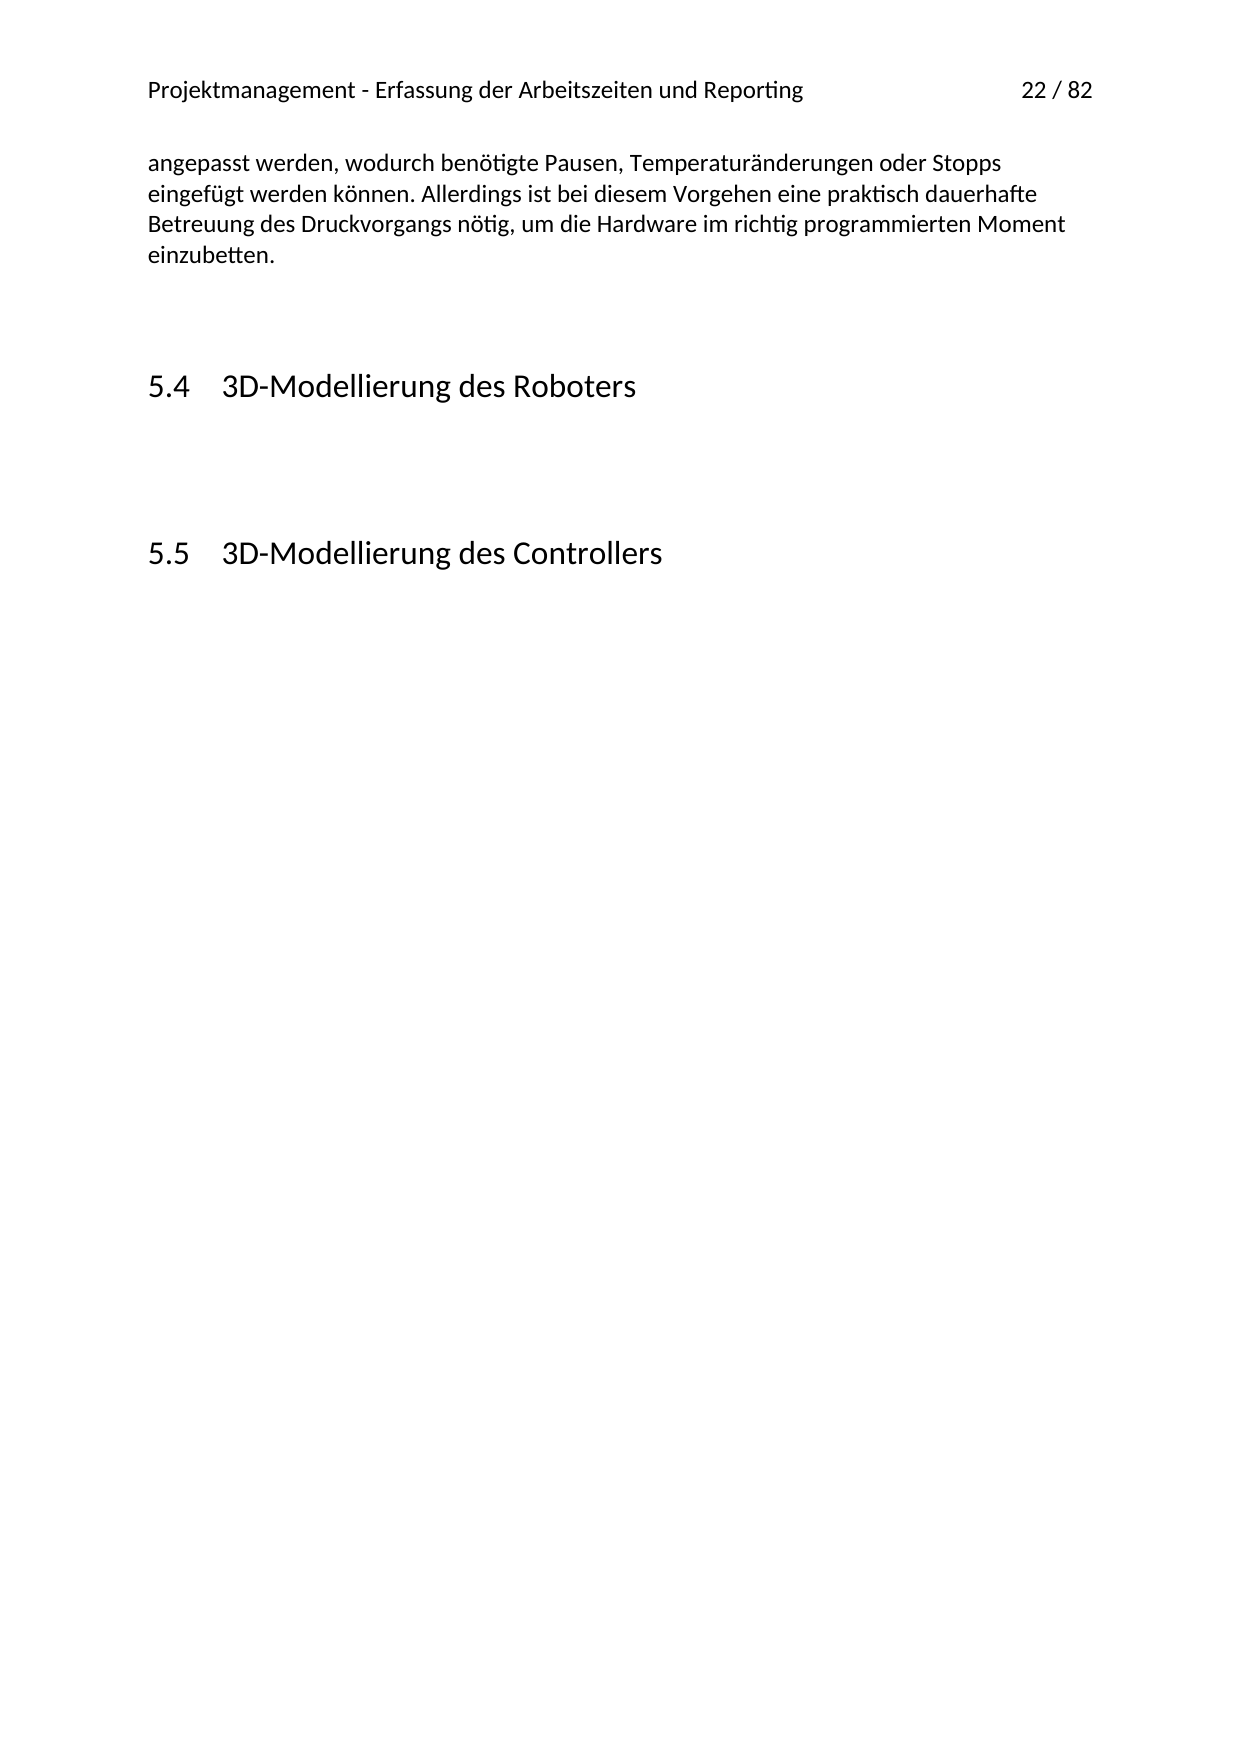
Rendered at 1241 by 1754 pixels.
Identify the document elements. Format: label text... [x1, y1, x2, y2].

subtitle 3D-Modellierung des Controllers [148, 532, 1093, 573]
subtitle 3D-Modellierung des Roboters [148, 365, 1093, 406]
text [148, 148, 1093, 270]
